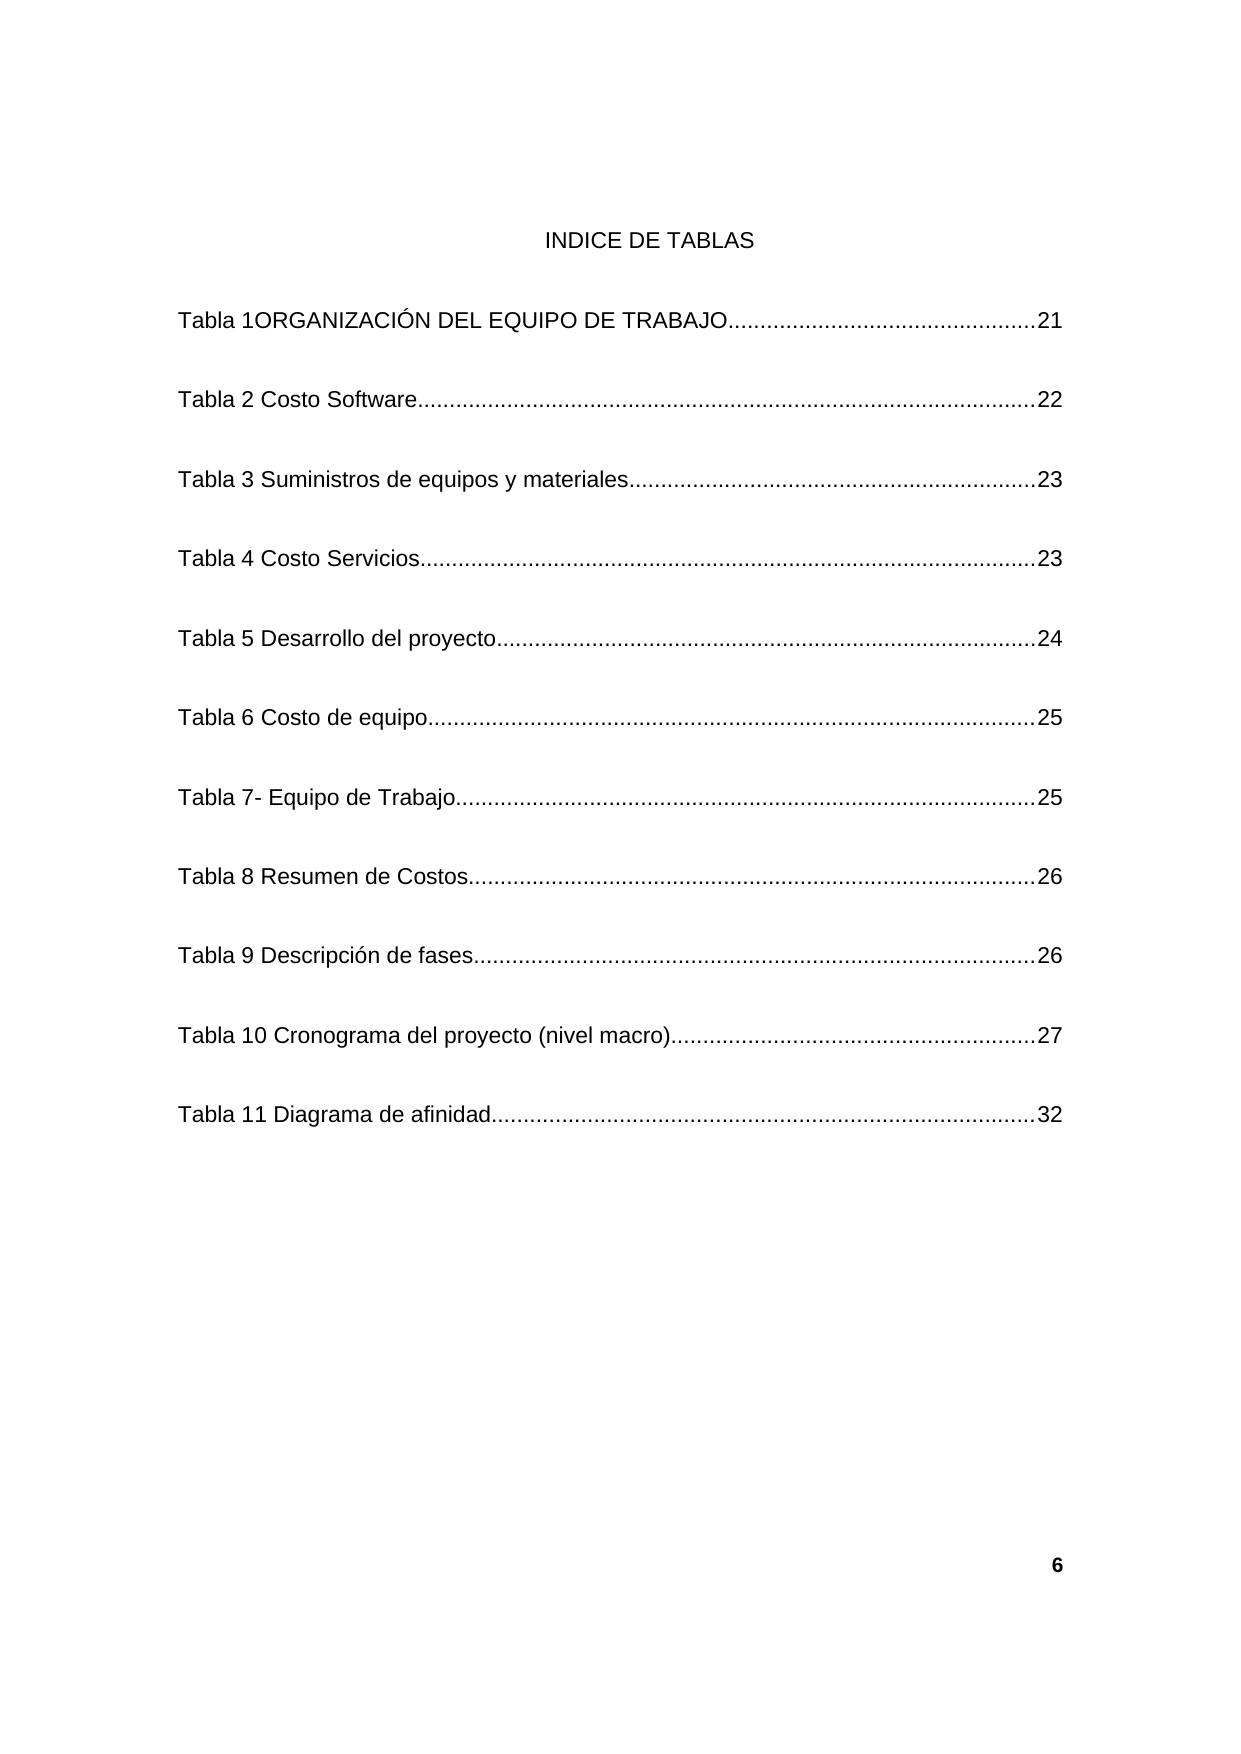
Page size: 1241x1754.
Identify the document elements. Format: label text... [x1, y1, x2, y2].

text Tabla 5 Desarrollo del proyecto 24 [177, 624, 1063, 651]
text Tabla 7- Equipo de Trabajo 25 [177, 783, 1063, 810]
text Tabla 2 Costo Software 22 [177, 386, 1063, 412]
text INDICE DE TABLAS [177, 227, 1063, 253]
text Tabla 6 Costo de equipo 25 [177, 704, 1063, 730]
text Tabla 9 Descripción de fases 26 [177, 942, 1063, 969]
text Tabla 3 Suministros de equipos y materiales 23 [177, 466, 1063, 492]
text Tabla 11 Diagrama de afinidad 32 [177, 1101, 1063, 1128]
text Tabla 4 Costo Servicios 23 [177, 545, 1063, 571]
text Tabla 1ORGANIZACIÓN DEL EQUIPO DE TRABAJO 21 [177, 307, 1063, 333]
text Tabla 8 Resumen de Costos 26 [177, 863, 1063, 889]
text Tabla 10 Cronograma del proyecto (nivel macro) 27 [177, 1022, 1063, 1048]
